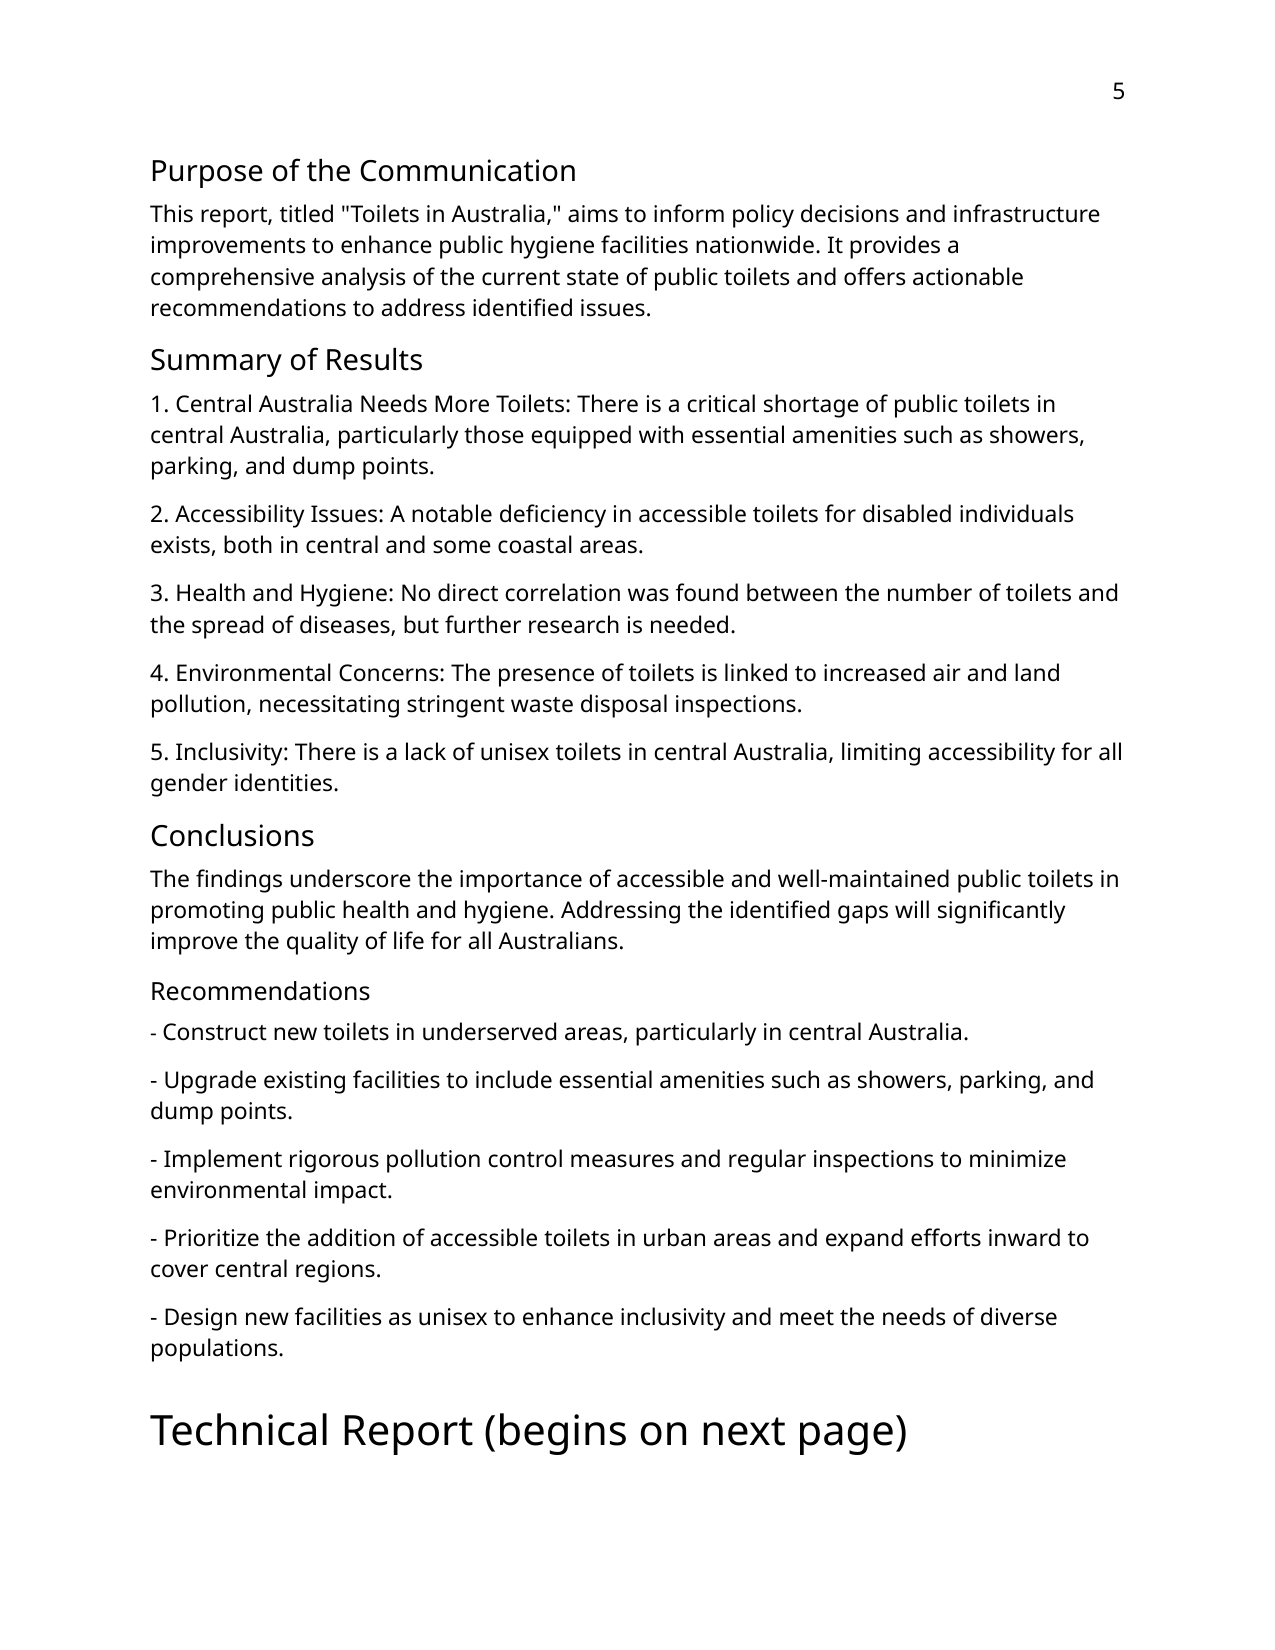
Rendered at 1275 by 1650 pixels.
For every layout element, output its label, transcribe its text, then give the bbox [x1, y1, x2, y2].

text - Design new facilities as unisex to enhance inclusivity and meet the needs of diverse populations. [150, 1301, 1125, 1363]
text - Upgrade existing facilities to include essential amenities such as showers, parking, and dump points. [150, 1063, 1125, 1126]
subtitle Technical Report (begins on next page) [150, 1401, 1125, 1458]
text 5. Inclusivity: There is a lack of unisex toilets in central Australia, limiting accessibility for all gender identities. [150, 736, 1125, 798]
text The findings underscore the importance of accessible and well-maintained public toilets in promoting public health and hygiene. Addressing the identified gaps will significantly improve the quality of life for all Australians. [150, 863, 1125, 957]
subtitle Recommendations [150, 973, 1125, 1007]
text 2. Accessibility Issues: A notable deficiency in accessible toilets for disabled individuals exists, both in central and some coastal areas. [150, 498, 1125, 561]
subtitle Conclusions [150, 815, 1125, 854]
subtitle Summary of Results [150, 340, 1125, 379]
subtitle Purpose of the Communication [150, 150, 1125, 190]
text 4. Environmental Concerns: The presence of toilets is linked to increased air and land pollution, necessitating stringent waste disposal inspections. [150, 656, 1125, 719]
text This report, titled "Toilets in Australia," aims to inform policy decisions and infrastructure improvements to enhance public hygiene facilities nationwide. It provides a comprehensive analysis of the current state of public toilets and offers actionable recommendations to address identified issues. [150, 198, 1125, 323]
text 3. Health and Hygiene: No direct correlation was found between the number of toilets and the spread of diseases, but further research is needed. [150, 577, 1125, 640]
text - Prioritize the addition of accessible toilets in urban areas and expand efforts inward to cover central regions. [150, 1222, 1125, 1284]
text - Implement rigorous pollution control measures and regular inspections to minimize environmental impact. [150, 1143, 1125, 1205]
text - Construct new toilets in underserved areas, particularly in central Australia. [150, 1016, 1125, 1047]
text 1. Central Australia Needs More Toilets: There is a critical shortage of public toilets in central Australia, particularly those equipped with essential amenities such as showers, parking, and dump points. [150, 388, 1125, 481]
